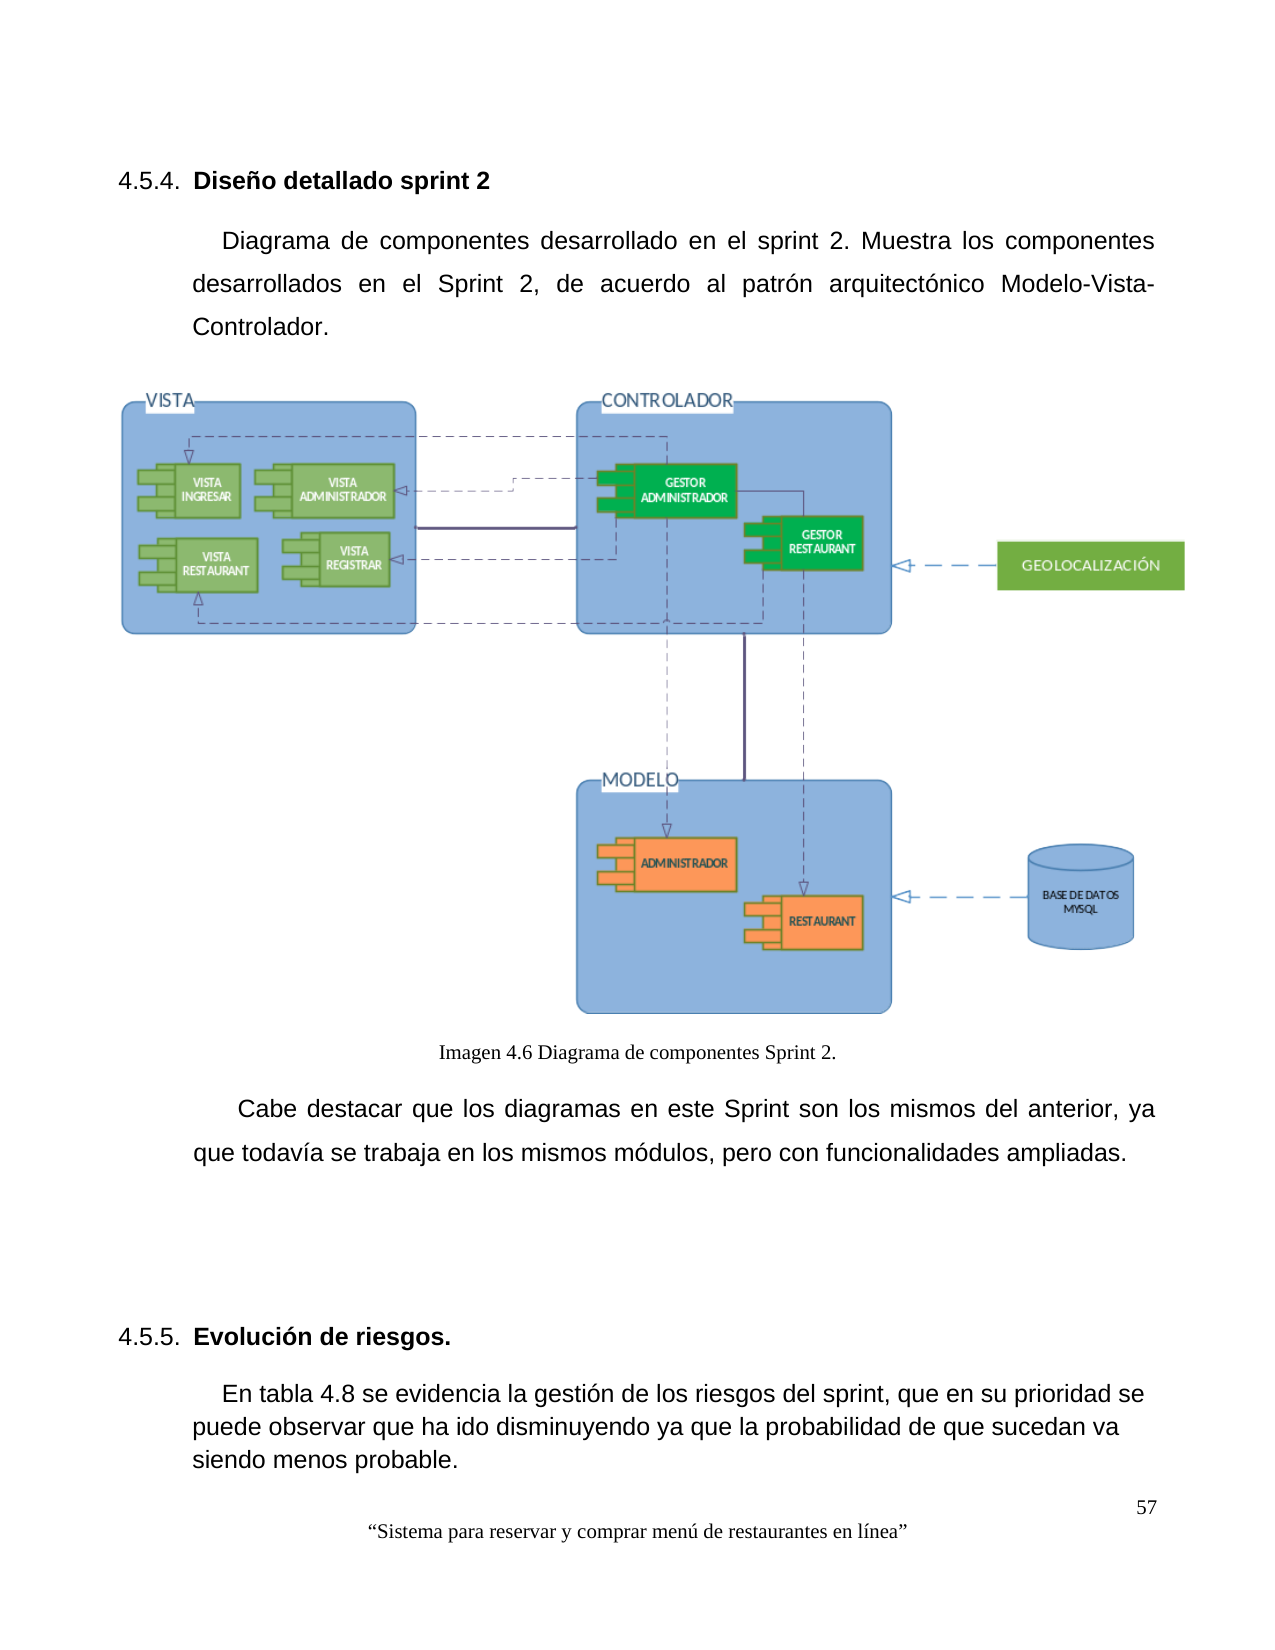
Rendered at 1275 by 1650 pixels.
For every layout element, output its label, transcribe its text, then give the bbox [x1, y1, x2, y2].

text Cabe destacar que los diagramas en este Sprint son los mismos del anterior, ya que todavía se trabaja en los mismos módulos, pero con funcionalidades ampliadas. [193, 1094, 1157, 1166]
subtitle Diseño detallado sprint 2 [118, 166, 1157, 194]
text Diagrama de componentes desarrollado en el sprint 2. Muestra los componentes desarrollados en el Sprint 2, de acuerdo al patrón arquitectónico Modelo-Vista-Controlador. [192, 226, 1157, 341]
subtitle Evolución de riesgos. [118, 1321, 1157, 1350]
text En tabla 4.8 se evidencia la gestión de los riesgos del sprint, que en su prioridad se puede observar que ha ido disminuyendo ya que la probabilidad de que sucedan va siendo menos probable. [192, 1379, 1157, 1474]
